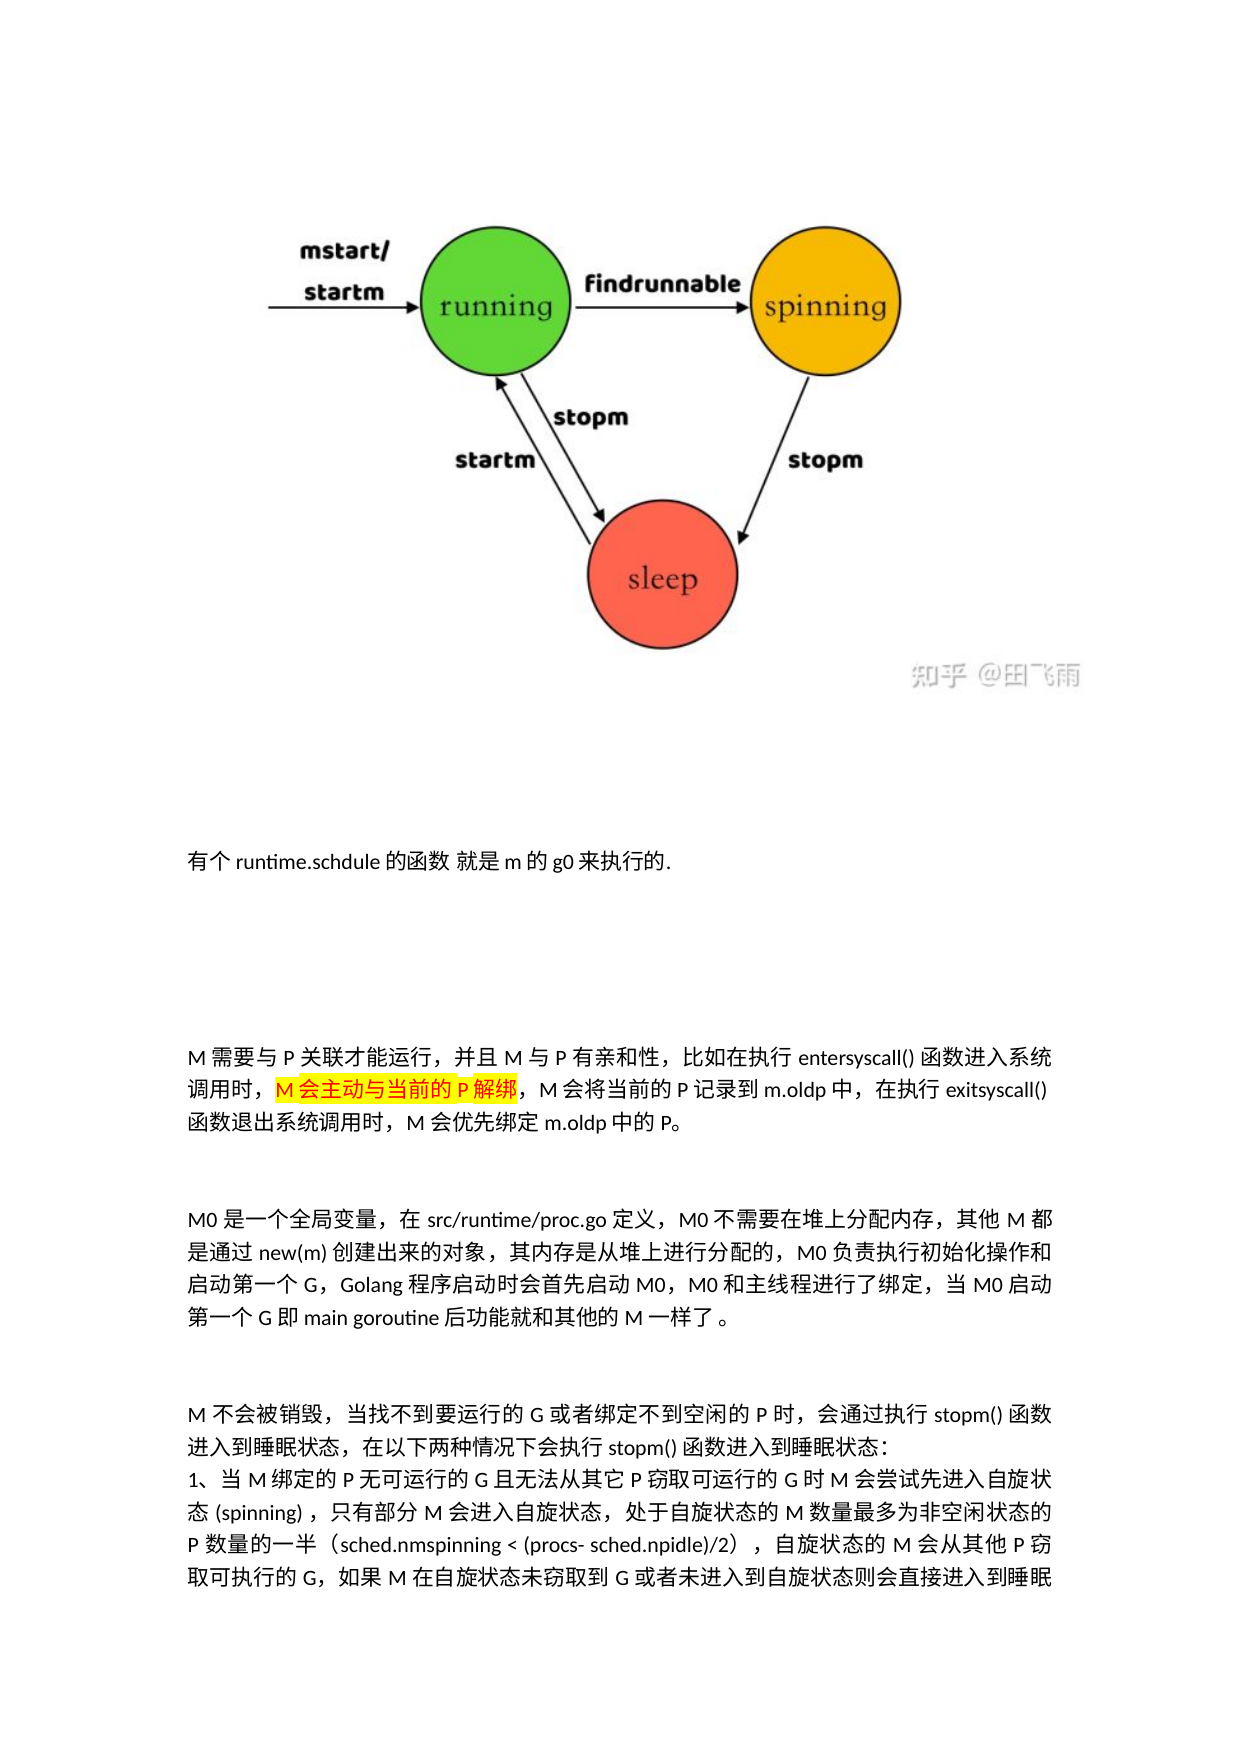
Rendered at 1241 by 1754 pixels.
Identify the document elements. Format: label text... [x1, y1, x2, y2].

picture [187, 165, 1104, 711]
text M0 是一个全局变量，在 src/runtime/proc.go 定义，M0 不需要在堆上分配内存，其他 M 都是通过 new(m) 创建出来的对象，其内存是从堆上进行分配的，M0 负责执行初始化操作和启动第一个 G，Golang 程序启动时会首先启动 M0，M0 和主线程进行了绑定，当 M0 启动第一个 G 即 main goroutine 后功能就和其他的 M 一样了 。 [187, 1202, 1053, 1332]
text 有个runtime.schdule的函数 就是m的g0来执行的. [187, 844, 1053, 877]
text M 不会被销毁，当找不到要运行的 G 或者绑定不到空闲的 P 时，会通过执行 stopm() 函数进入到睡眠状态，在以下两种情况下会执行 stopm() 函数进入到睡眠状态： [187, 1397, 1053, 1462]
text M 需要与 P 关联才能运行，并且 M 与 P 有亲和性，比如在执行 entersyscall() 函数进入系统调用时，M 会主动与当前的 P 解绑，M 会将当前的 P 记录到 m.oldp 中，在执行 exitsyscall() 函数退出系统调用时，M 会优先绑定 m.oldp 中的 P。 [187, 1039, 1053, 1137]
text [187, 1462, 1053, 1592]
